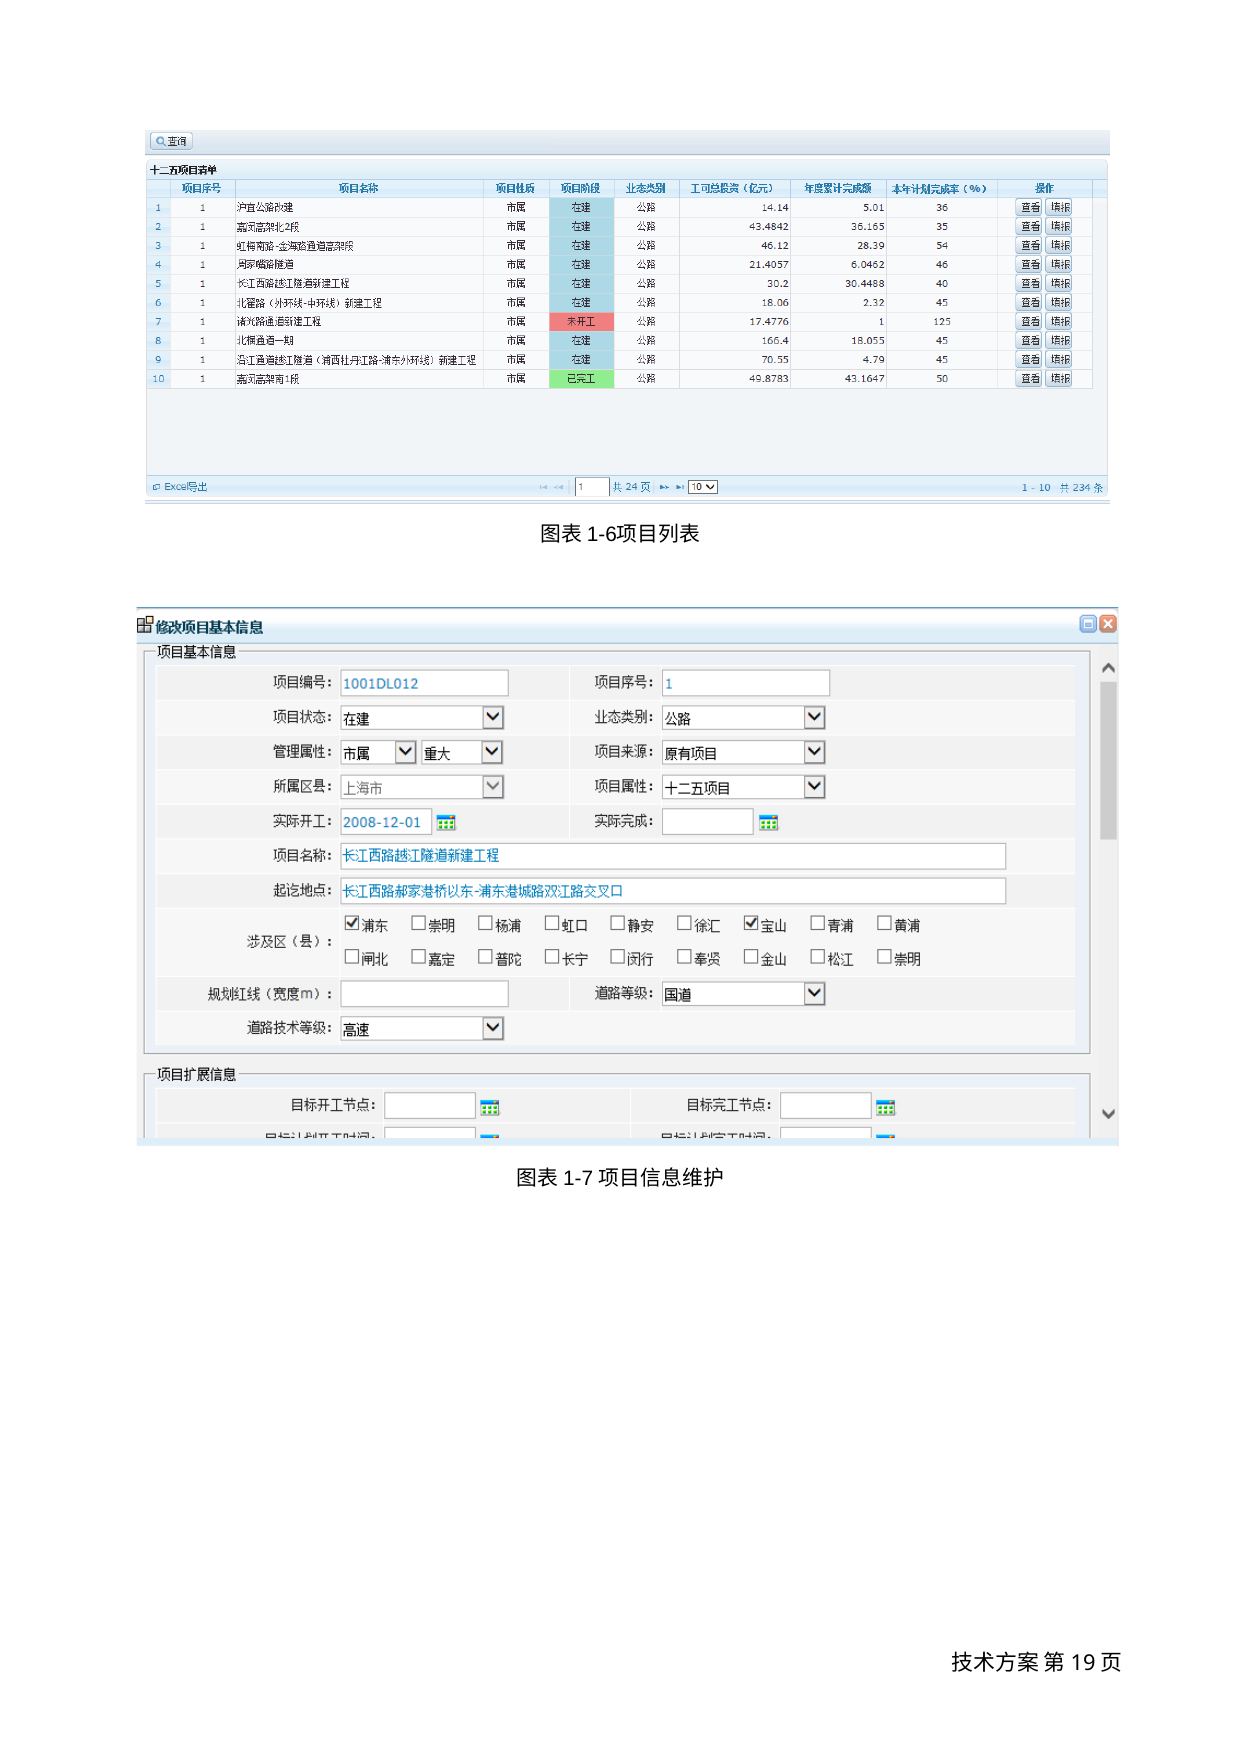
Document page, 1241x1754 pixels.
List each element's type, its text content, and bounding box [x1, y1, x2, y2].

text 图表 1-7 项目信息维护 [118, 1161, 1122, 1192]
picture [136, 607, 1119, 1147]
text 图表 1-6项目列表 [118, 518, 1122, 548]
picture [145, 130, 1110, 504]
